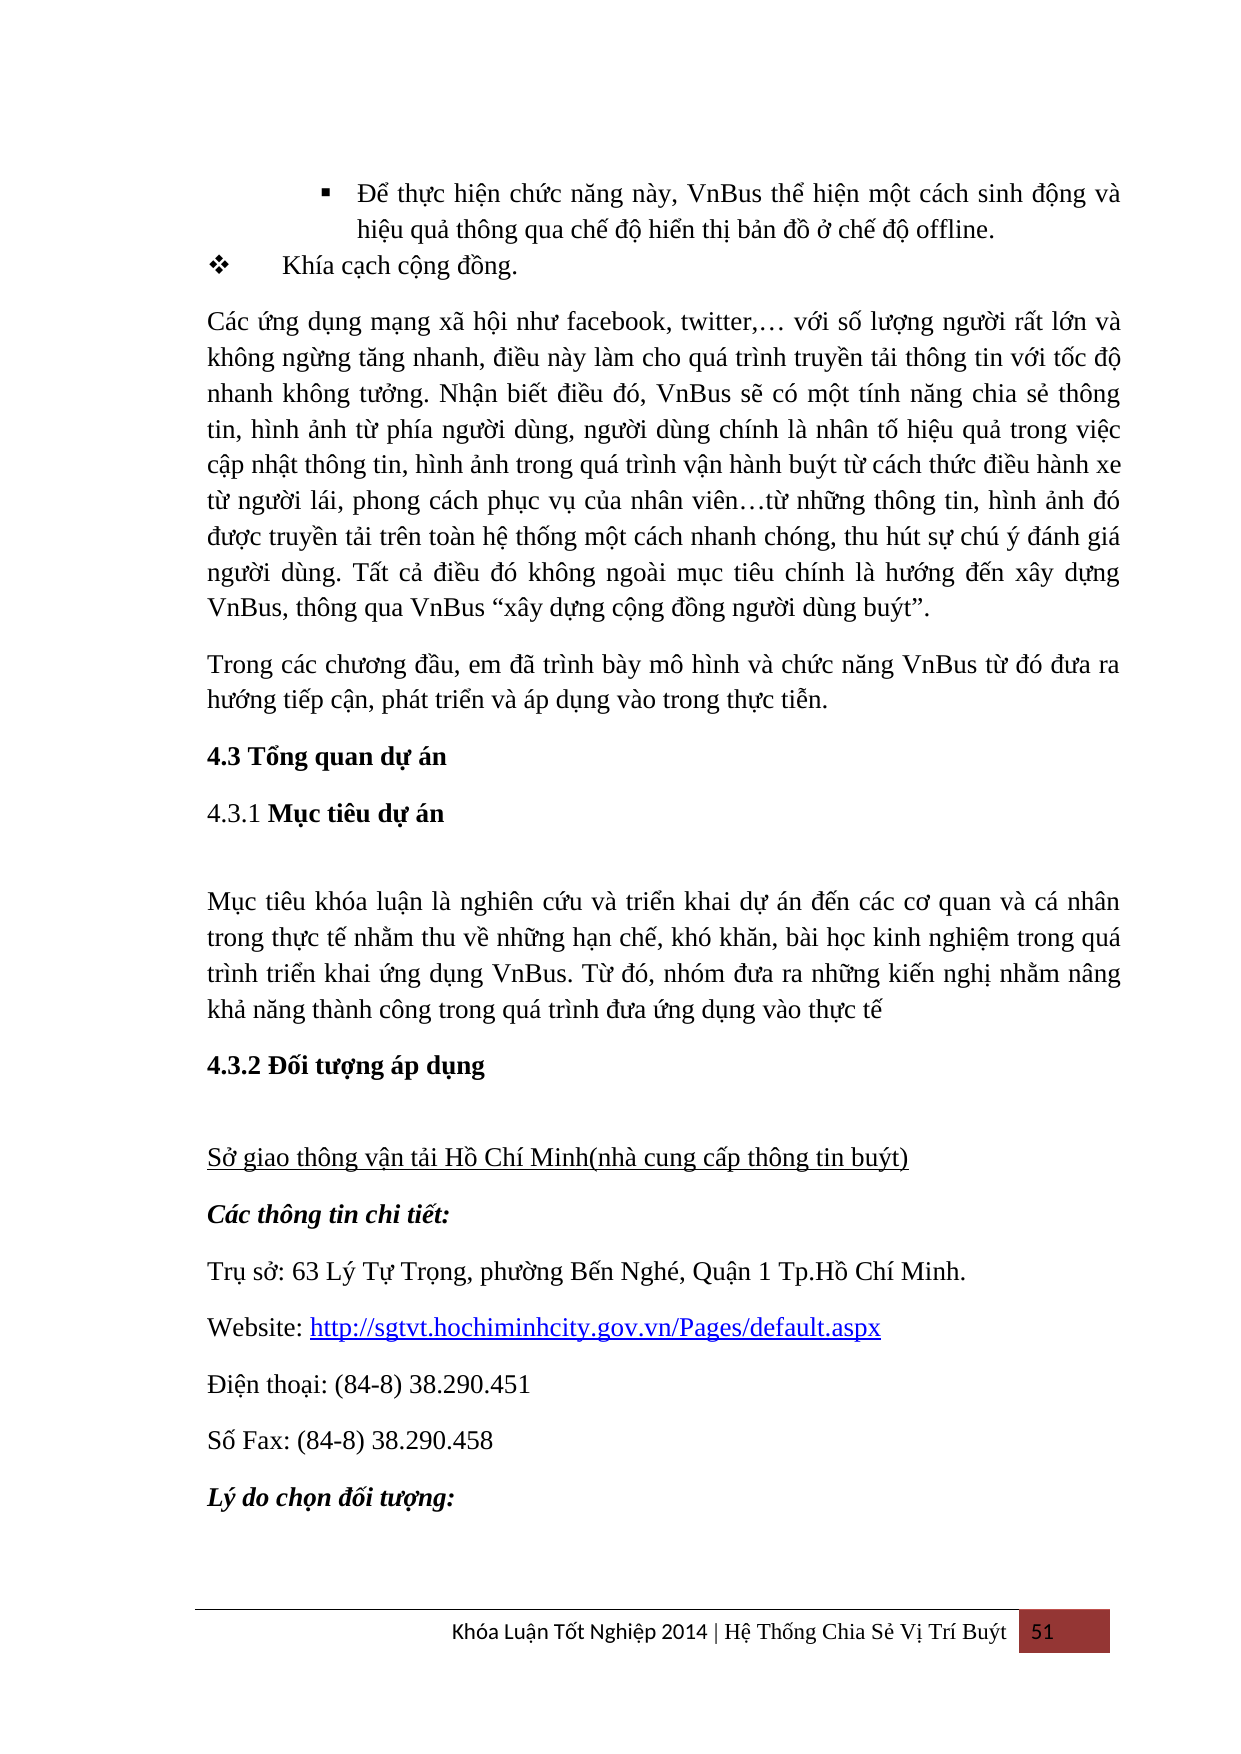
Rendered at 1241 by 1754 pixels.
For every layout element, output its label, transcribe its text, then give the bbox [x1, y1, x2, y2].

text Các thông tin chi tiết: [207, 1198, 1122, 1229]
subtitle Tổng quan dự án [207, 740, 1122, 771]
list Để thực hiện chức năng này, VnBus thể hiện một cách sinh động và hiệu quả thông qua chế độ hiển thị bản đồ ở chế độ offline. [319, 177, 1122, 244]
text Các ứng dụng mạng xã hội như facebook, twitter,… với số lượng người rất lớn và không ngừng tăng nhanh, điều này làm cho quá trình truyền tải thông tin với tốc độ nhanh không tưởng. Nhận biết điều đó, VnBus sẽ có một tính năng chia sẻ thông tin, hình ảnh từ phía người dùng, người dùng chính là nhân tố hiệu quả trong việc cập nhật thông tin, hình ảnh trong quá trình vận hành buýt từ cách thức điều hành xe từ người lái, phong cách phục vụ của nhân viên…từ những thông tin, hình ảnh đó được truyền tải trên toàn hệ thống một cách nhanh chóng, thu hút sự chú ý đánh giá người dùng. Tất cả điều đó không ngoài mục tiêu chính là hướng đến xây dựng VnBus, thông qua VnBus “xây dựng cộng đồng người dùng buýt”. [207, 306, 1122, 622]
text Lý do chọn đối tượng: [207, 1481, 1122, 1512]
text Điện thoại: (84-8) 38.290.451 [207, 1368, 1122, 1399]
text Trong các chương đầu, em đã trình bày mô hình và chức năng VnBus từ đó đưa ra hướng tiếp cận, phát triển và áp dụng vào trong thực tiễn. [207, 648, 1122, 715]
text Sở giao thông vận tải Hồ Chí Minh(nhà cung cấp thông tin buýt) [207, 1142, 1122, 1173]
text Trụ sở: 63 Lý Tự Trọng, phường Bến Nghé, Quận 1 Tp.Hồ Chí Minh. [207, 1255, 1122, 1286]
subtitle Mục tiêu dự án [207, 797, 1122, 828]
list Khía cạch cộng đồng. [207, 249, 1122, 280]
subtitle Đối tượng áp dụng [207, 1049, 1122, 1080]
text Mục tiêu khóa luận là nghiên cứu và triển khai dự án đến các cơ quan và cá nhân trong thực tế nhằm thu về những hạn chế, khó khăn, bài học kinh nghiệm trong quá trình triển khai ứng dụng VnBus. Từ đó, nhóm đưa ra những kiến nghị nhằm nâng khả năng thành công trong quá trình đưa ứng dụng vào thực tế [207, 886, 1122, 1024]
text Số Fax: (84-8) 38.290.458 [207, 1424, 1122, 1456]
text Website: http://sgtvt.hochiminhcity.gov.vn/Pages/default.aspx [207, 1311, 1122, 1342]
